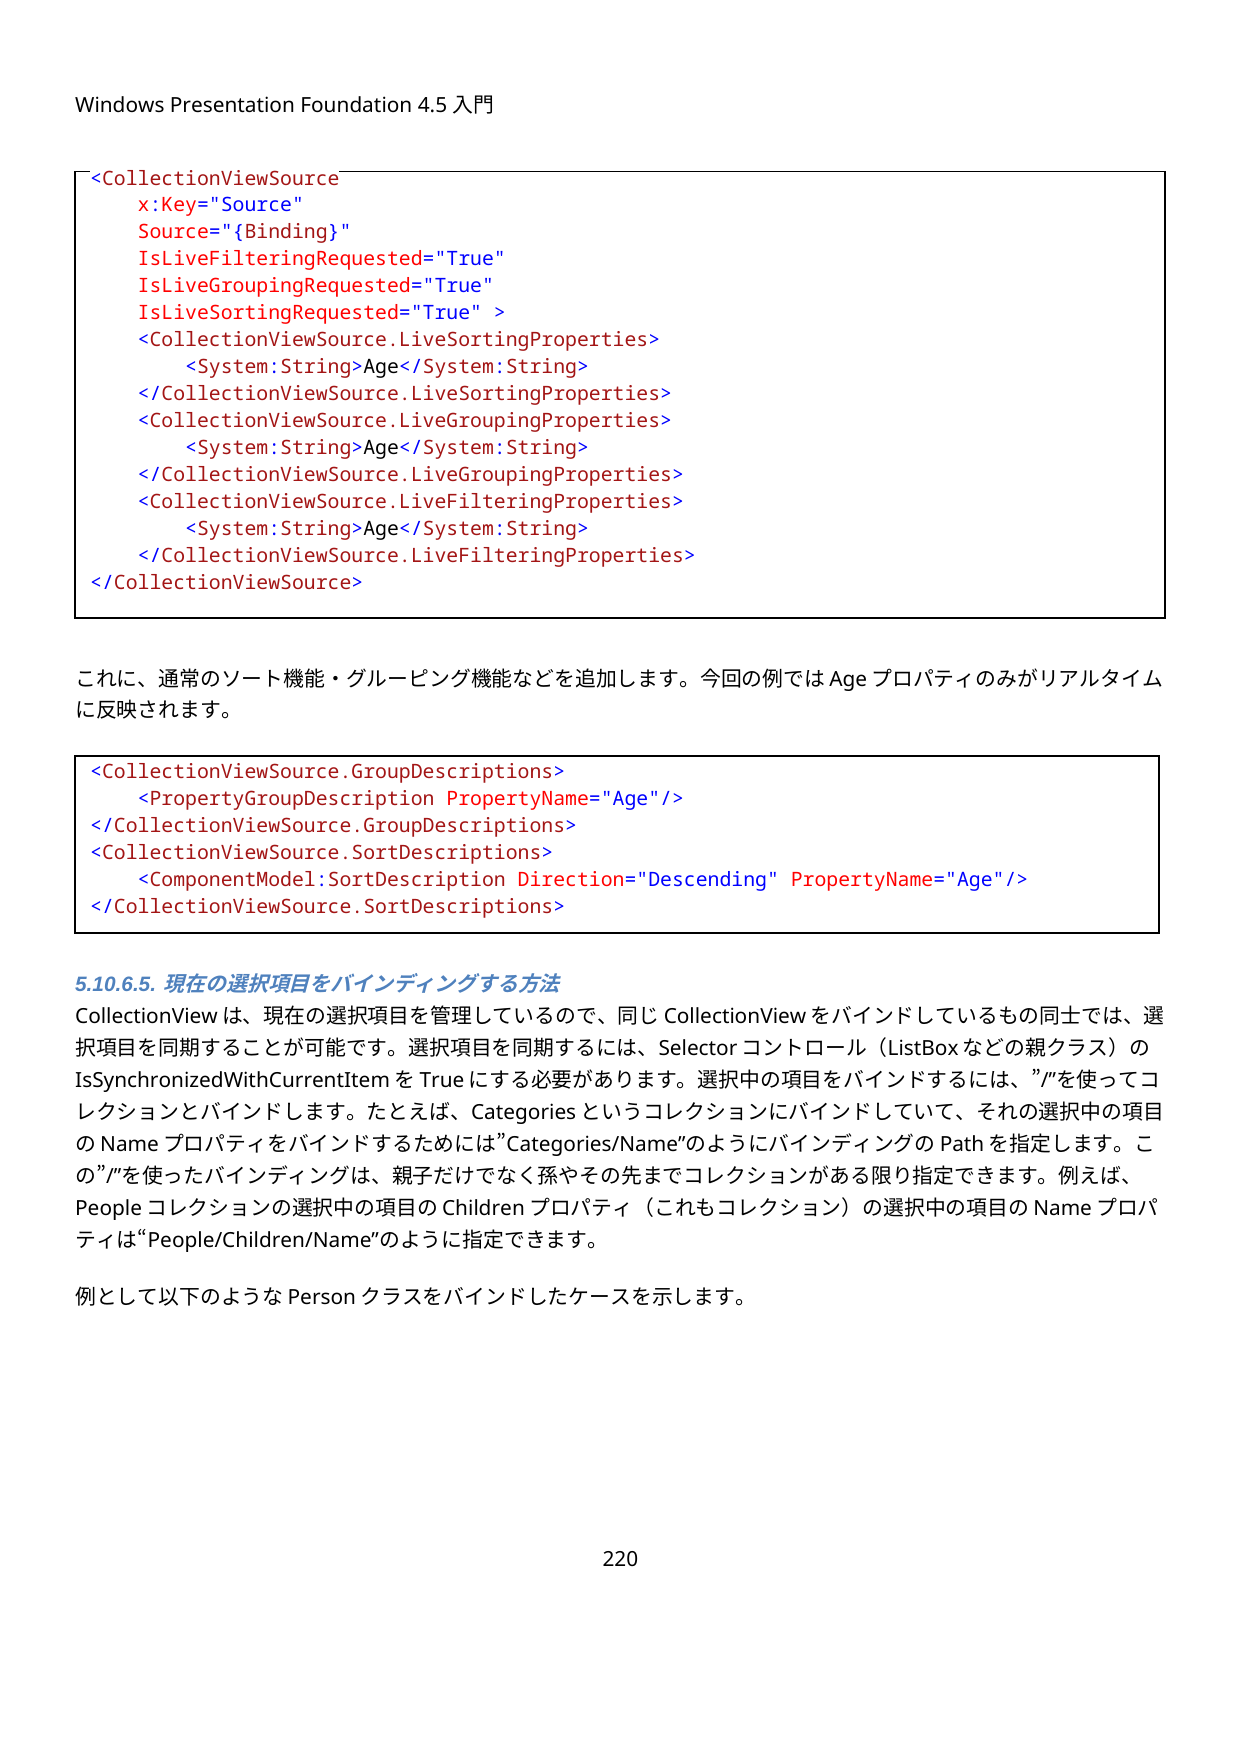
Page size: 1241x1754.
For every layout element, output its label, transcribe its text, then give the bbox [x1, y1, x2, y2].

text これに、通常のソート機能・グルーピング機能などを追加します。今回の例ではAgeプロパティのみがリアルタイムに反映されます。 [75, 661, 1165, 725]
text CollectionViewは、現在の選択項目を管理しているので、同じCollectionViewをバインドしているもの同士では、選択項目を同期することが可能です。選択項目を同期するには、Selectorコントロール（ListBoxなどの親クラス）のIsSynchronizedWithCurrentItemをTrueにする必要があります。選択中の項目をバインドするには、”/”を使ってコレクションとバインドします。たとえば、Categoriesというコレクションにバインドしていて、それの選択中の項目のNameプロパティをバインドするためには”Categories/Name”のようにバインディングのPathを指定します。この”/”を使ったバインディングは、親子だけでなく孫やその先までコレクションがある限り指定できます。例えば、Peopleコレクションの選択中の項目のChildrenプロパティ（これもコレクション）の選択中の項目のNameプロパティは“People/Children/Name”のように指定できます。 [75, 999, 1165, 1254]
subtitle 現在の選択項目をバインディングする方法 [75, 967, 1165, 999]
text 例として以下のようなPersonクラスをバインドしたケースを示します。 [75, 1279, 1165, 1312]
